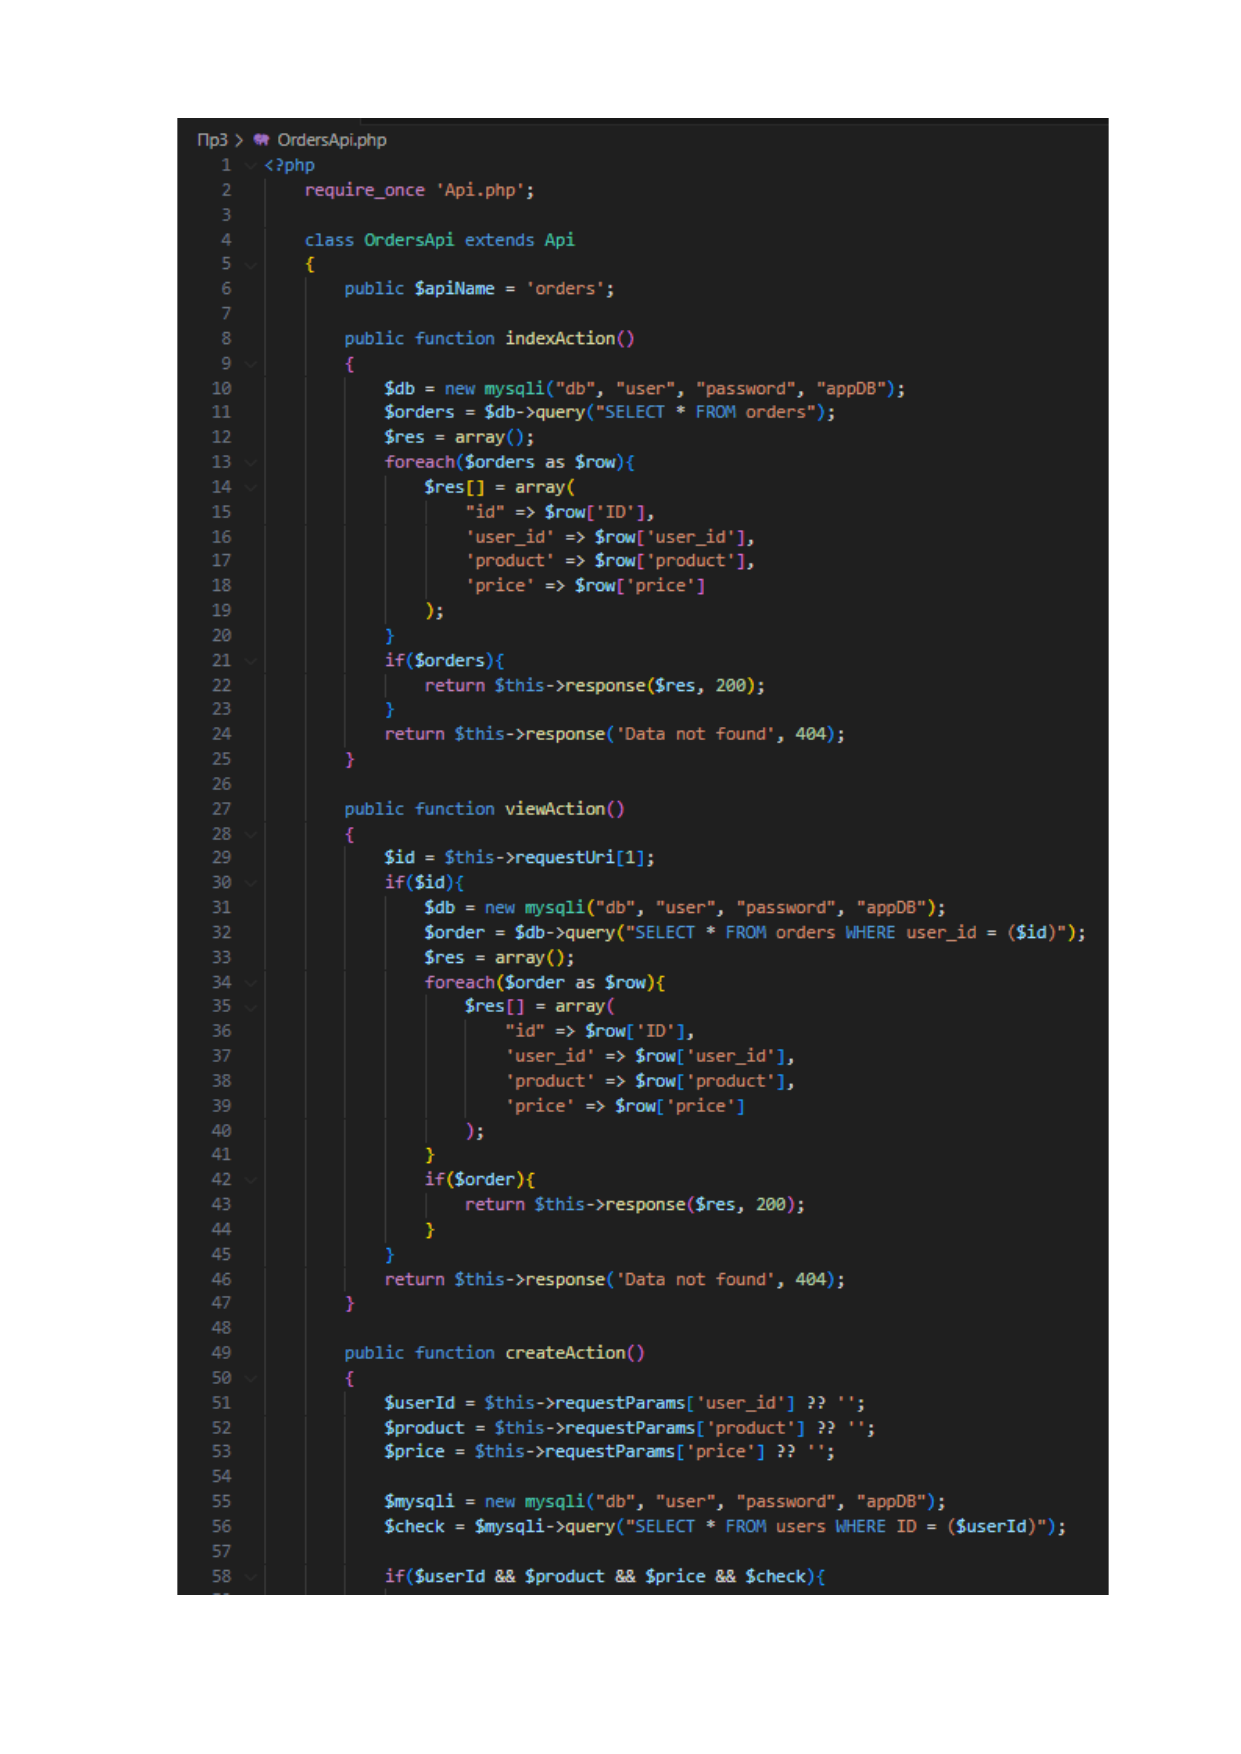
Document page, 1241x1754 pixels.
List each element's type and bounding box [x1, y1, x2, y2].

picture [177, 118, 1109, 1595]
